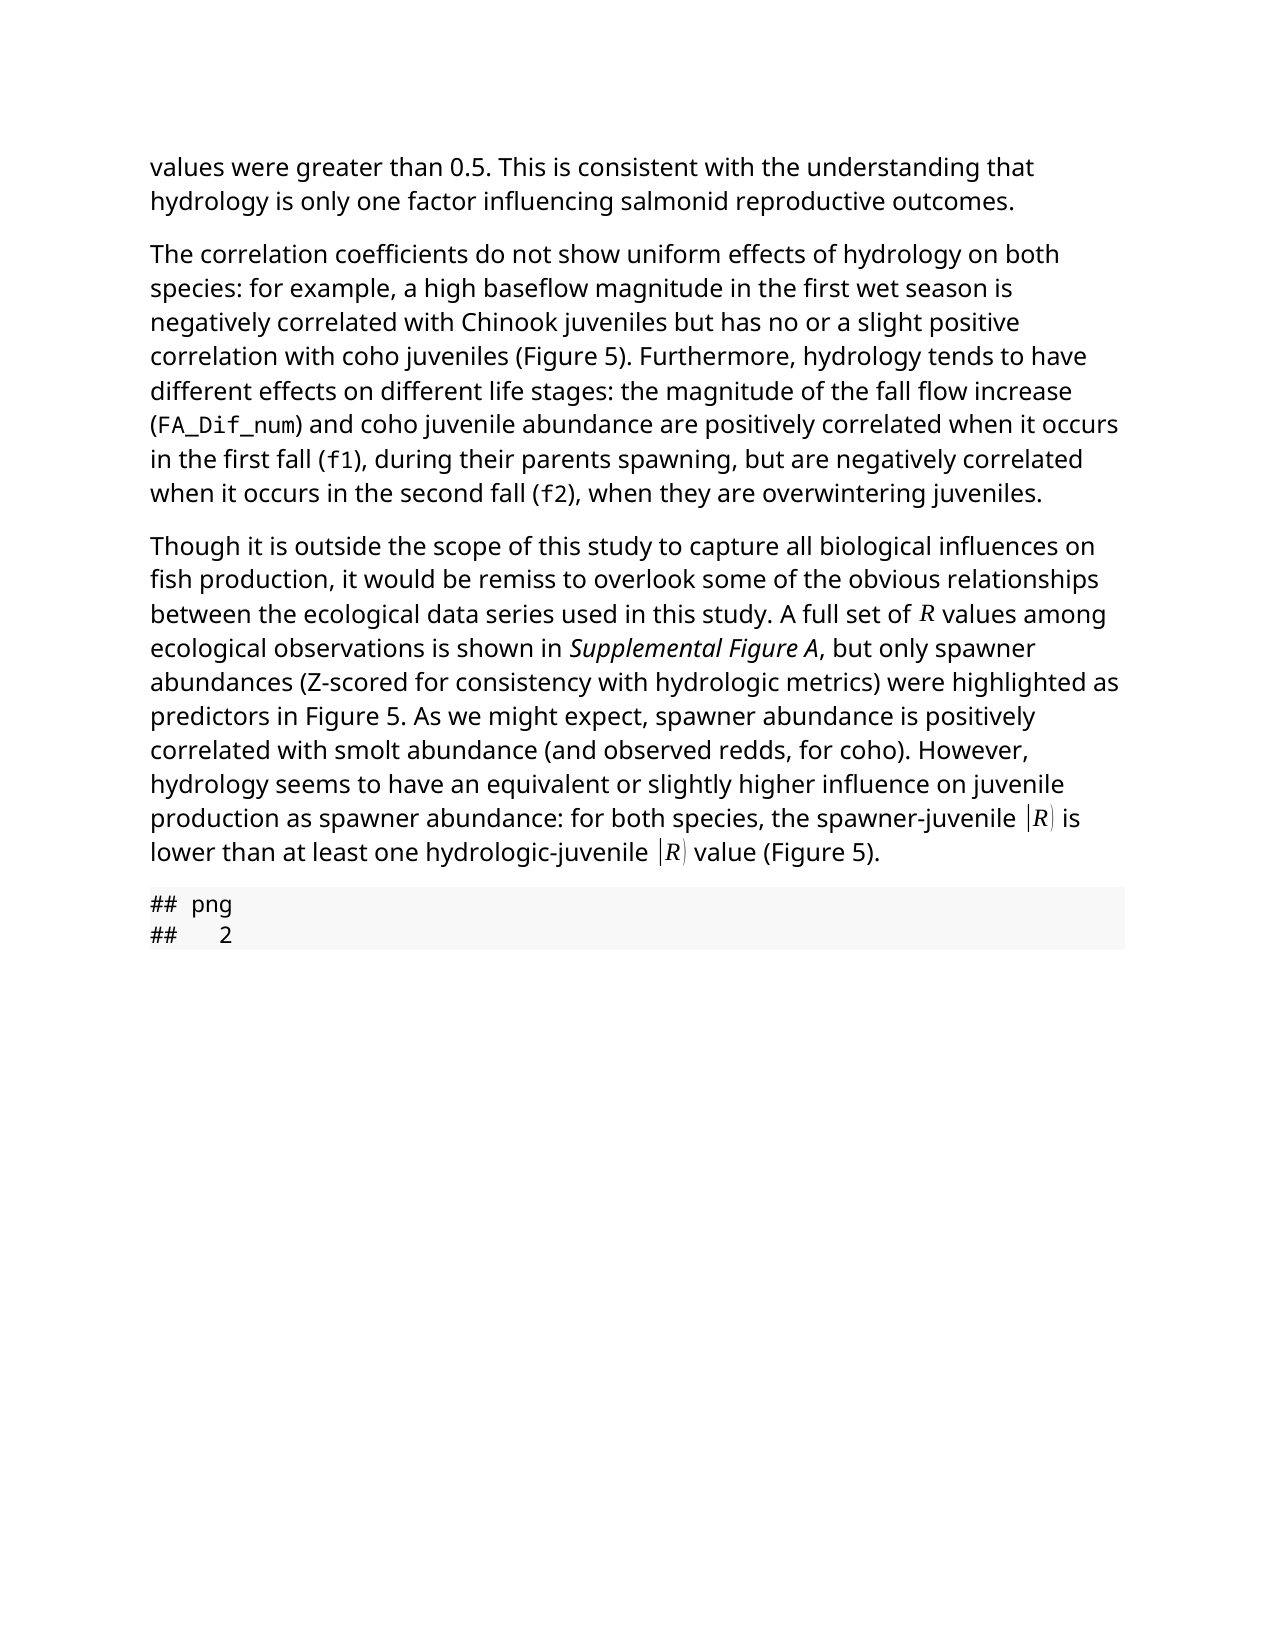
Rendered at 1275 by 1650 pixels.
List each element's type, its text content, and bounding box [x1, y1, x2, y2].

text The correlation coefficients do not show uniform effects of hydrology on both species: for example, a high baseflow magnitude in the first wet season is negatively correlated with Chinook juveniles but has no or a slight positive correlation with coho juveniles (Figure 5). Furthermore, hydrology tends to have different effects on different life stages: the magnitude of the fall flow increase (FA_Dif_num) and coho juvenile abundance are positively correlated when it occurs in the first fall (f1), during their parents spawning, but are negatively correlated when it occurs in the second fall (f2), when they are overwintering juveniles. [150, 237, 1125, 509]
text Though it is outside the scope of this study to capture all biological influences on fish production, it would be remiss to overlook some of the obvious relationships between the ecological data series used in this study. A full set of values among ecological observations is shown in Supplemental Figure A, but only spawner abundances (Z-scored for consistency with hydrologic metrics) were highlighted as predictors in Figure 5. As we might expect, spawner abundance is positively correlated with smolt abundance (and observed redds, for coho). However, hydrology seems to have an equivalent or slightly higher influence on juvenile production as spawner abundance: for both species, the spawner-juvenile is lower than at least one hydrologic-juvenile value (Figure 5). [150, 528, 1125, 869]
text ## png ## 2 [150, 887, 1125, 950]
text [150, 150, 1125, 218]
